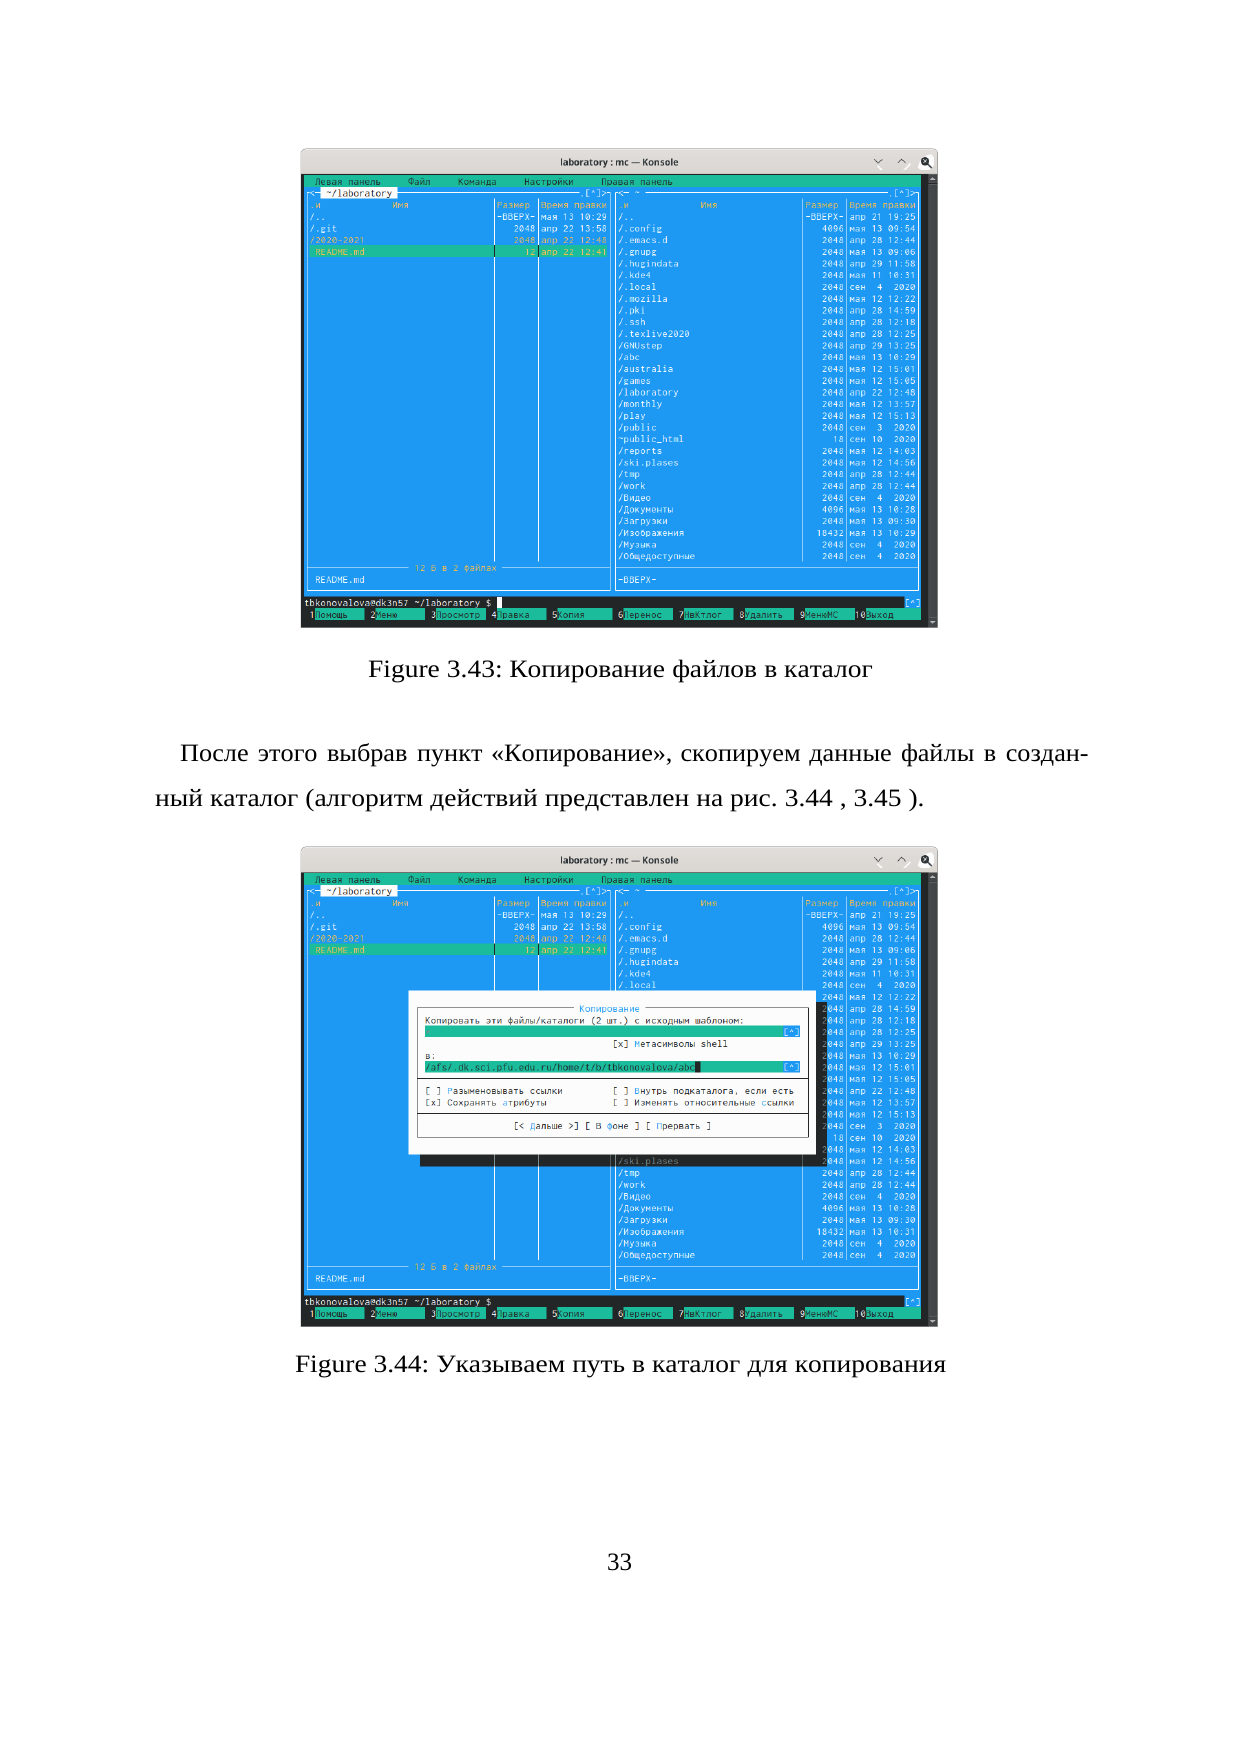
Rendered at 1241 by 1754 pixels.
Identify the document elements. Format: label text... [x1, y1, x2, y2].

picture [294, 143, 944, 634]
picture [294, 842, 944, 1333]
text Figure 3.43: Копирование файлов в каталог [262, 654, 978, 683]
text После этого выбрав пункт «Копирование», скопируем данные файлы в создан- ный каталог (алгоритм действий представлен на рис. 3.44 , 3.45 ). [155, 738, 1103, 811]
